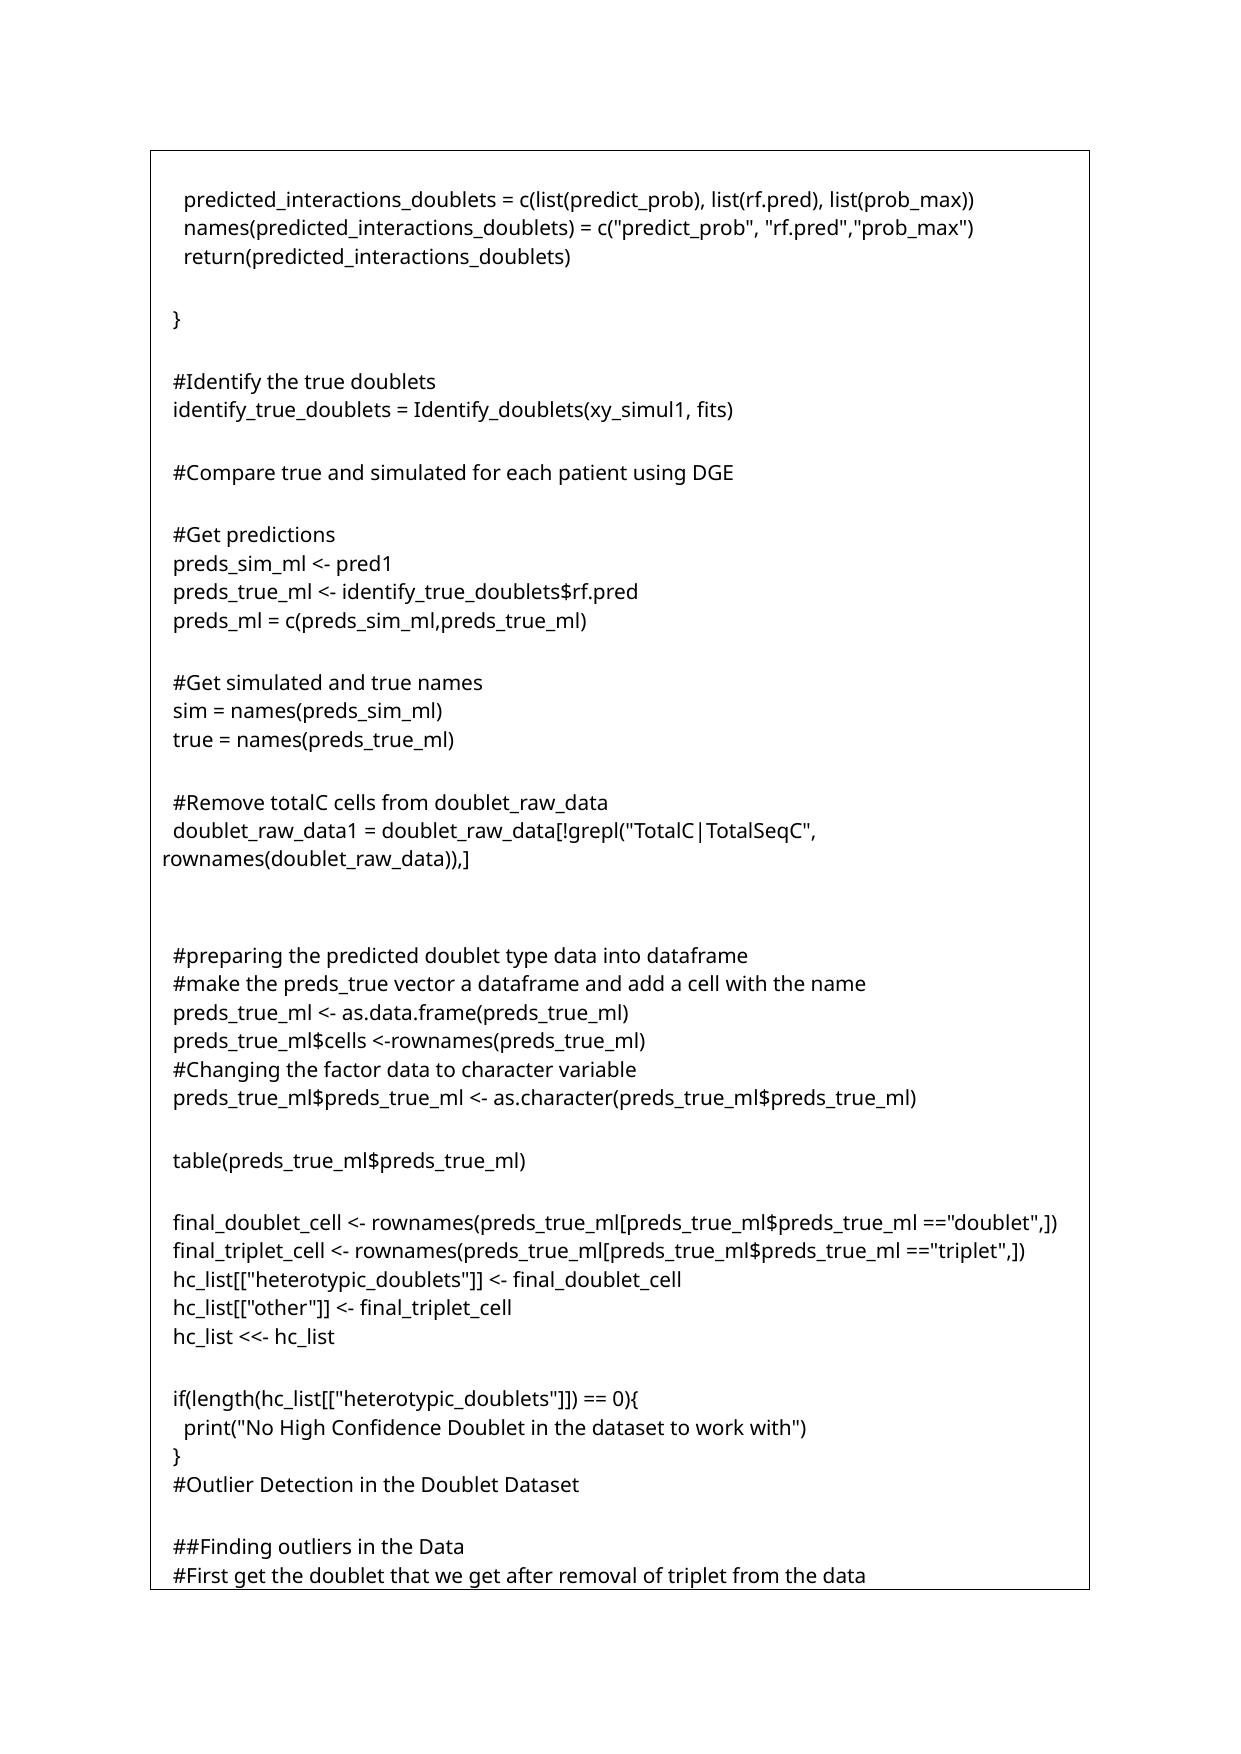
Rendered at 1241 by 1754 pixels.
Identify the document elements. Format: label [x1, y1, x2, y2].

table_header [151, 151, 1089, 1589]
